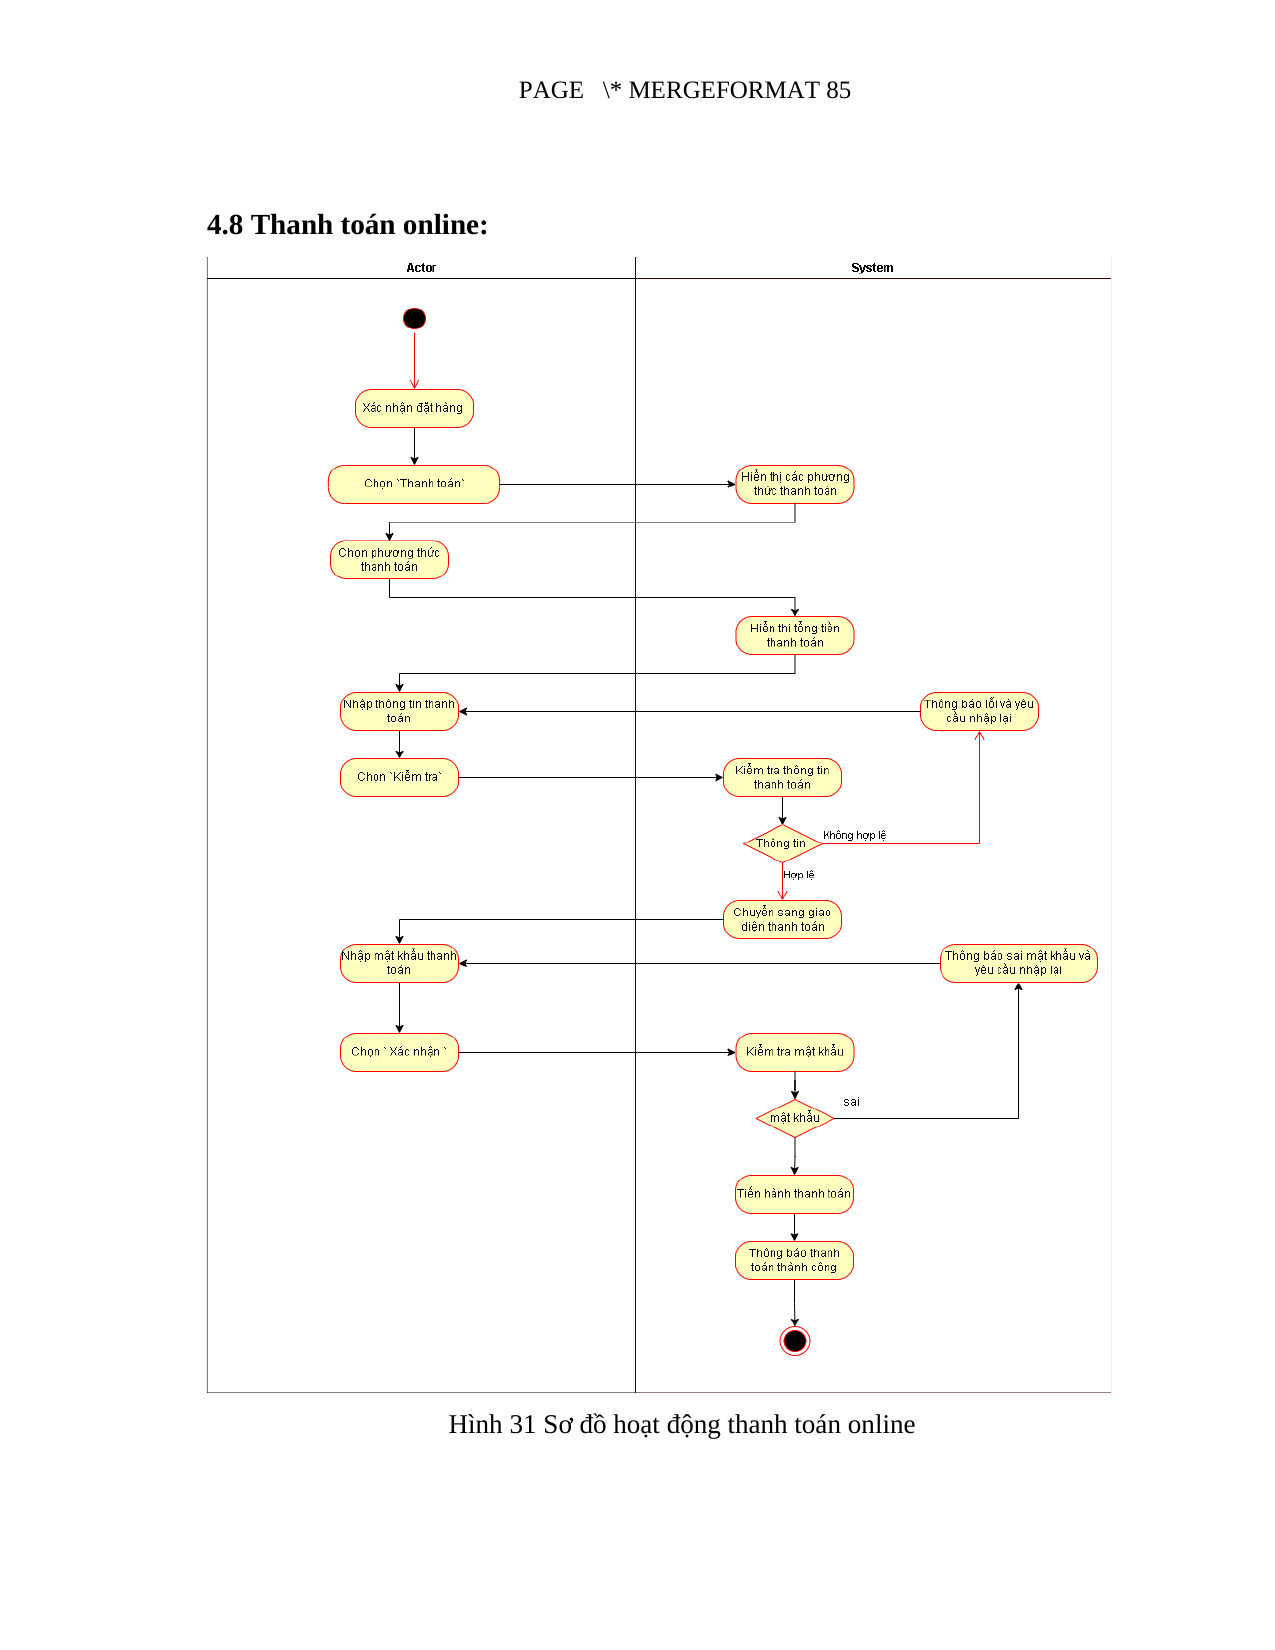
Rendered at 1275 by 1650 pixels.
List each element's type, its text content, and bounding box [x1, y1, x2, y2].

text 4.8 Thanh toán online: [207, 207, 1157, 240]
picture [206, 257, 1112, 1393]
text Hình 31 Sơ đồ hoạt động thanh toán online [207, 1408, 1157, 1439]
